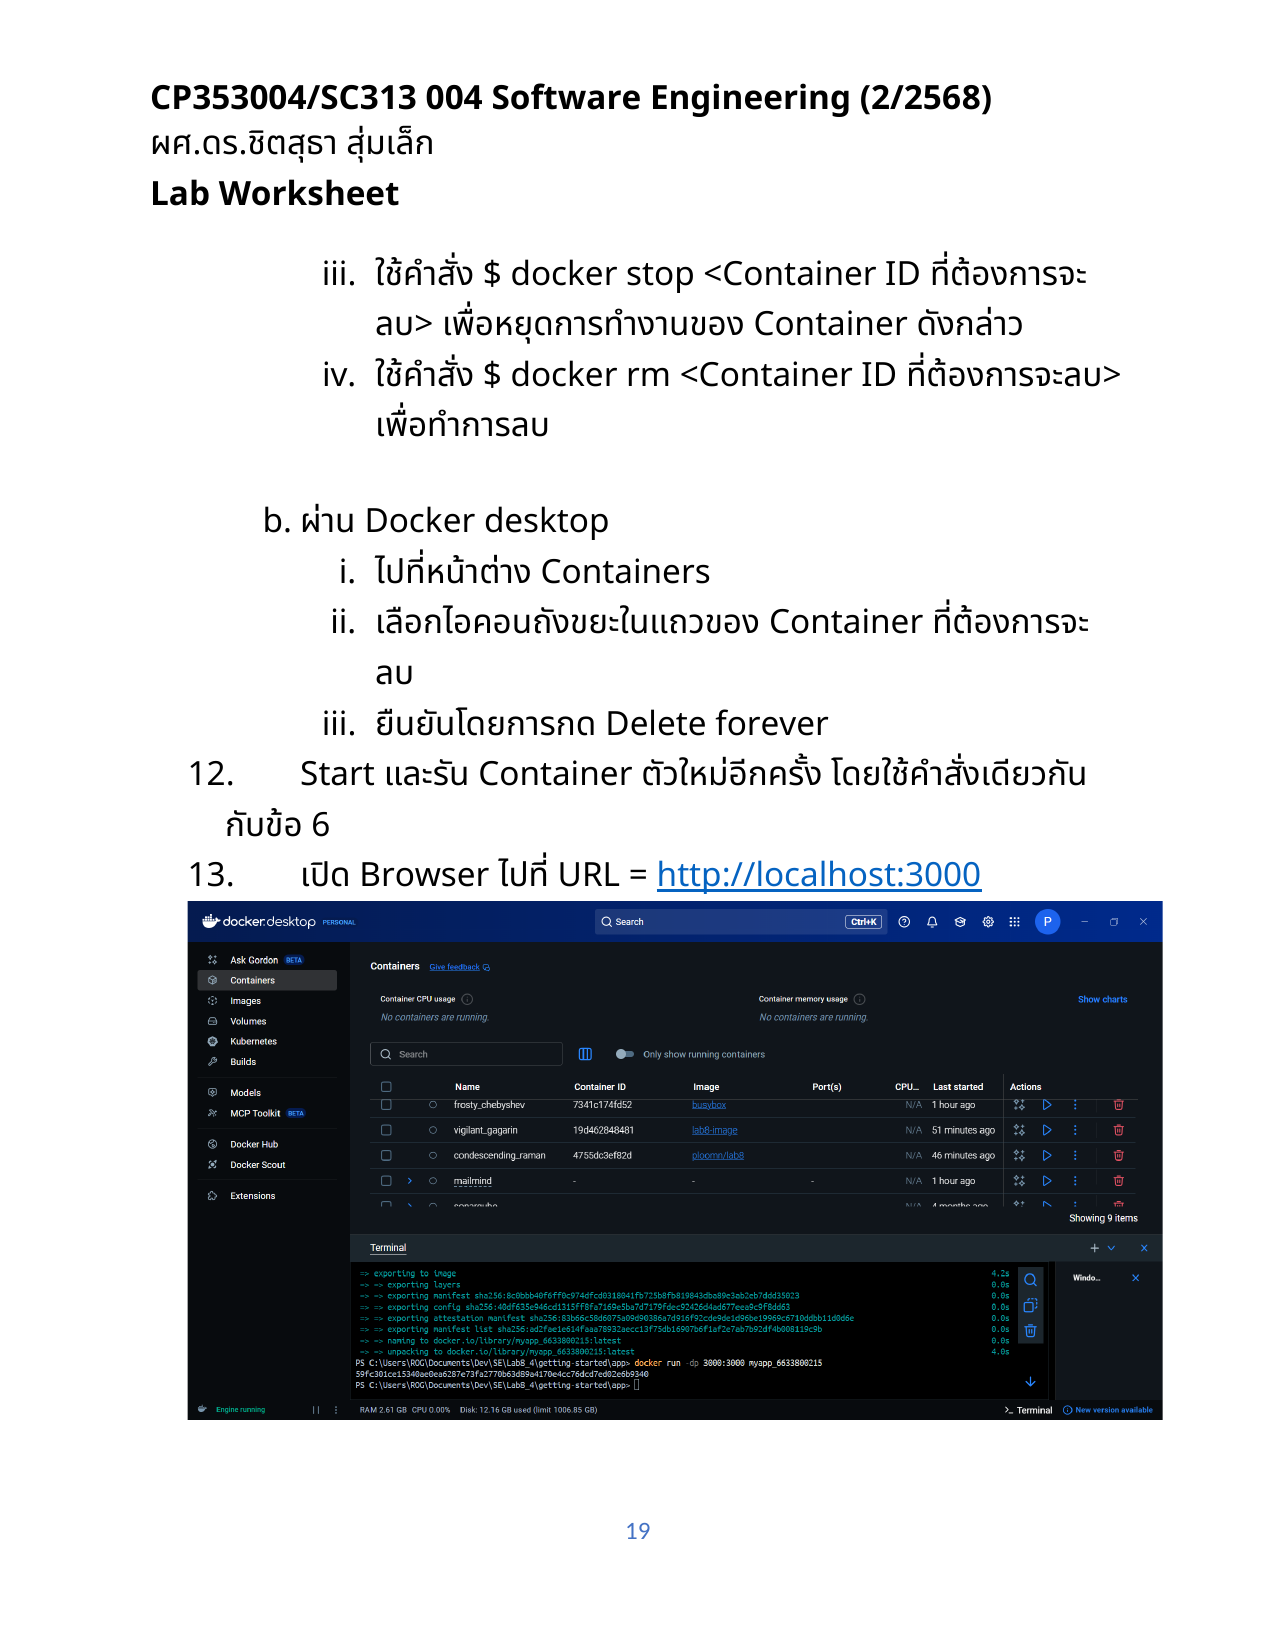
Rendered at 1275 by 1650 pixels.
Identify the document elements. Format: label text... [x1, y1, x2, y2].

list ไปที่หน้าต่าง Containers [356, 548, 1125, 598]
list ยืนยันโดยการกด Delete forever [356, 699, 1125, 750]
list ผ่าน Docker desktop [262, 497, 1125, 548]
list Start และรัน Container ตัวใหม่อีกครั้ง โดยใช้คำสั่งเดียวกันกับข้อ 6 [187, 750, 1125, 851]
list เลือกไอคอนถังขยะในแถวของ Container ที่ต้องการจะลบ [356, 598, 1125, 699]
picture [187, 901, 1163, 1420]
list ใช้คำสั่ง $ docker rm <Container ID ที่ต้องการจะลบ> เพื่อทำการลบ [356, 351, 1125, 452]
list ใช้คำสั่ง $ docker stop <Container ID ที่ต้องการจะลบ> เพื่อหยุดการทำงานของ Container ดังกล่าว [356, 249, 1125, 351]
list เปิด Browser ไปที่ URL = http://localhost:3000 [187, 851, 1125, 901]
